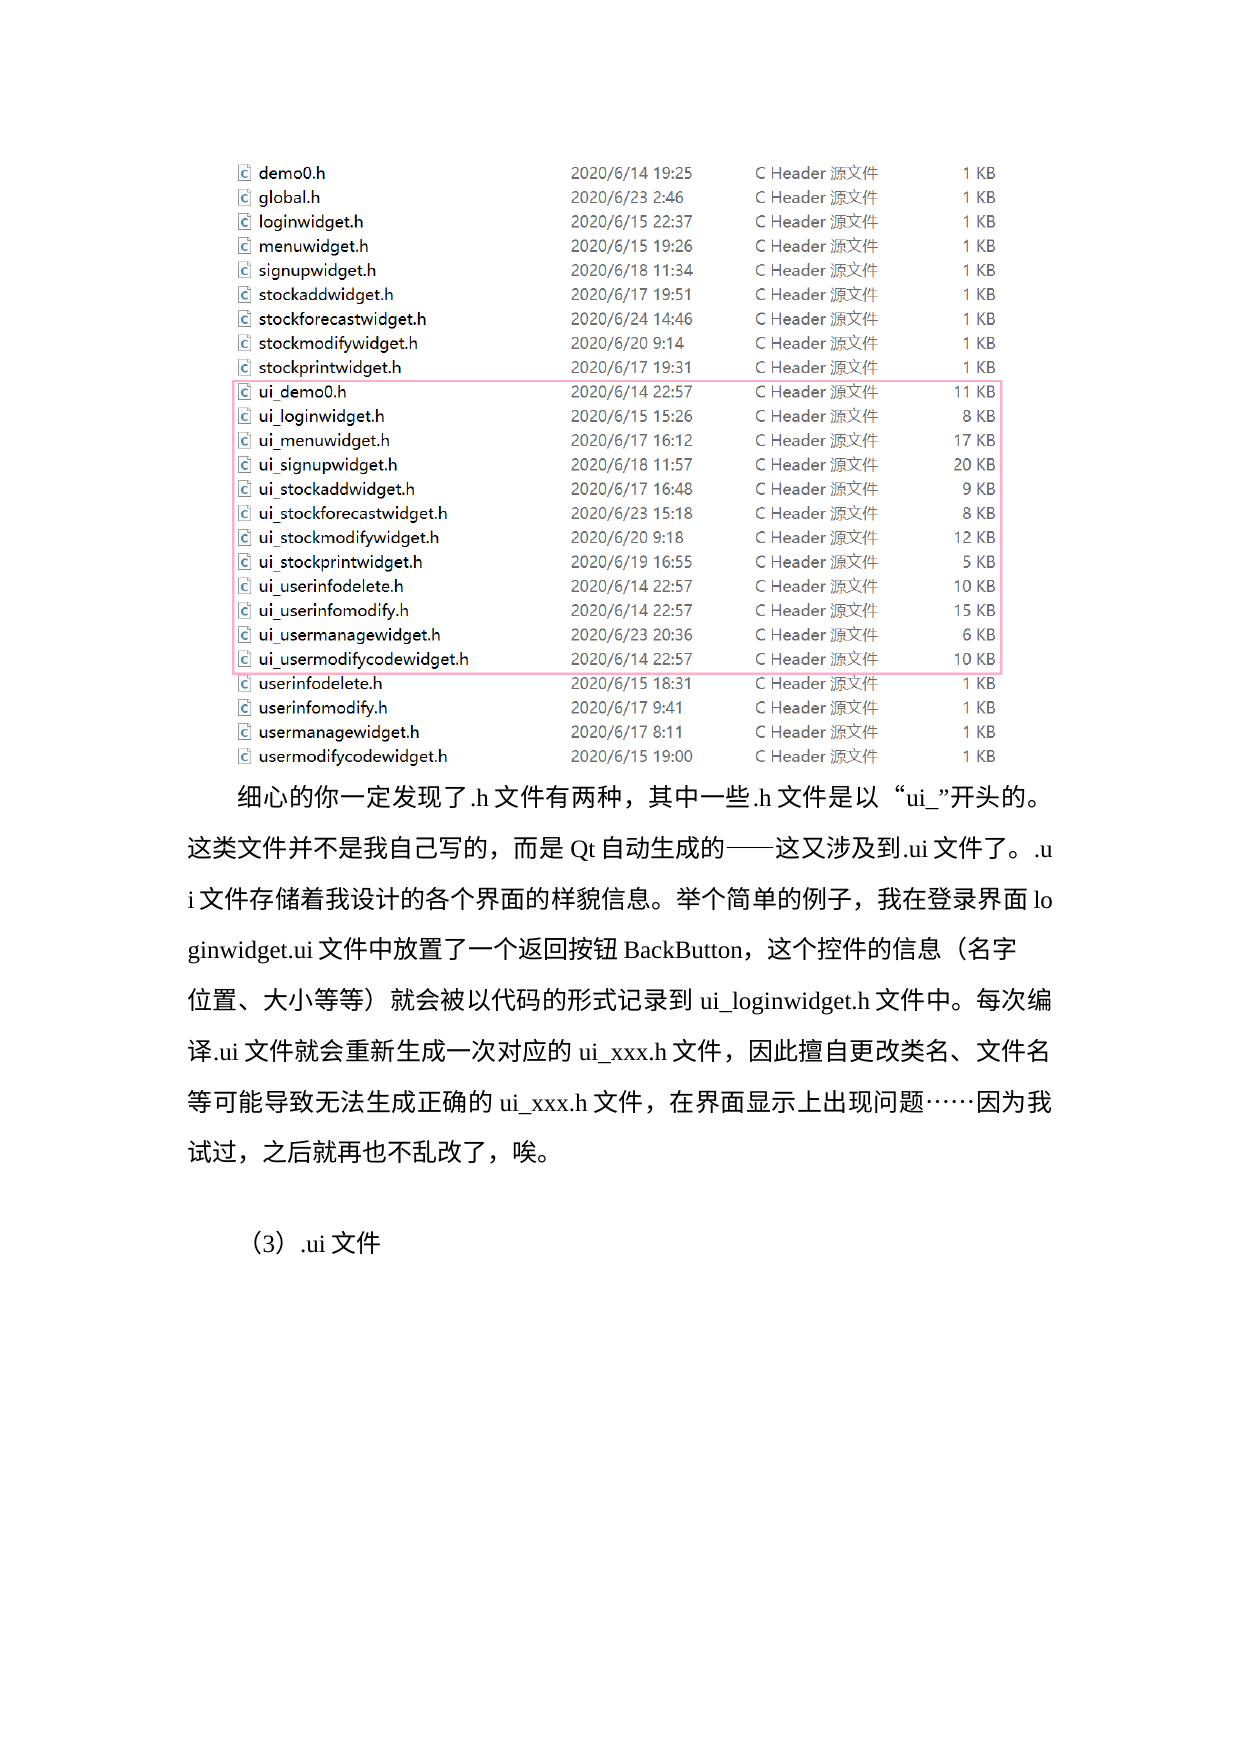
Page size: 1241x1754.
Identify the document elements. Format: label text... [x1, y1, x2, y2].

text 细心的你一定发现了.h文件有两种，其中一些.h文件是以“ui_”开头的。这类文件并不是我自己写的，而是Qt自动生成的——这又涉及到.ui文件了。.ui文件存储着我设计的各个界面的样貌信息。举个简单的例子，我在登录界面loginwidget.ui文件中放置了一个返回按钮BackButton，这个控件的信息（名字 [187, 778, 1053, 966]
picture [228, 162, 1012, 767]
text 位置、大小等等）就会被以代码的形式记录到ui_loginwidget.h文件中。每次编译.ui文件就会重新生成一次对应的ui_xxx.h文件，因此擅自更改类名、文件名等可能导致无法生成正确的ui_xxx.h文件，在界面显示上出现问题……因为我试过，之后就再也不乱改了，唉。 [187, 981, 1053, 1169]
text （3）.ui文件 [187, 1224, 1053, 1260]
